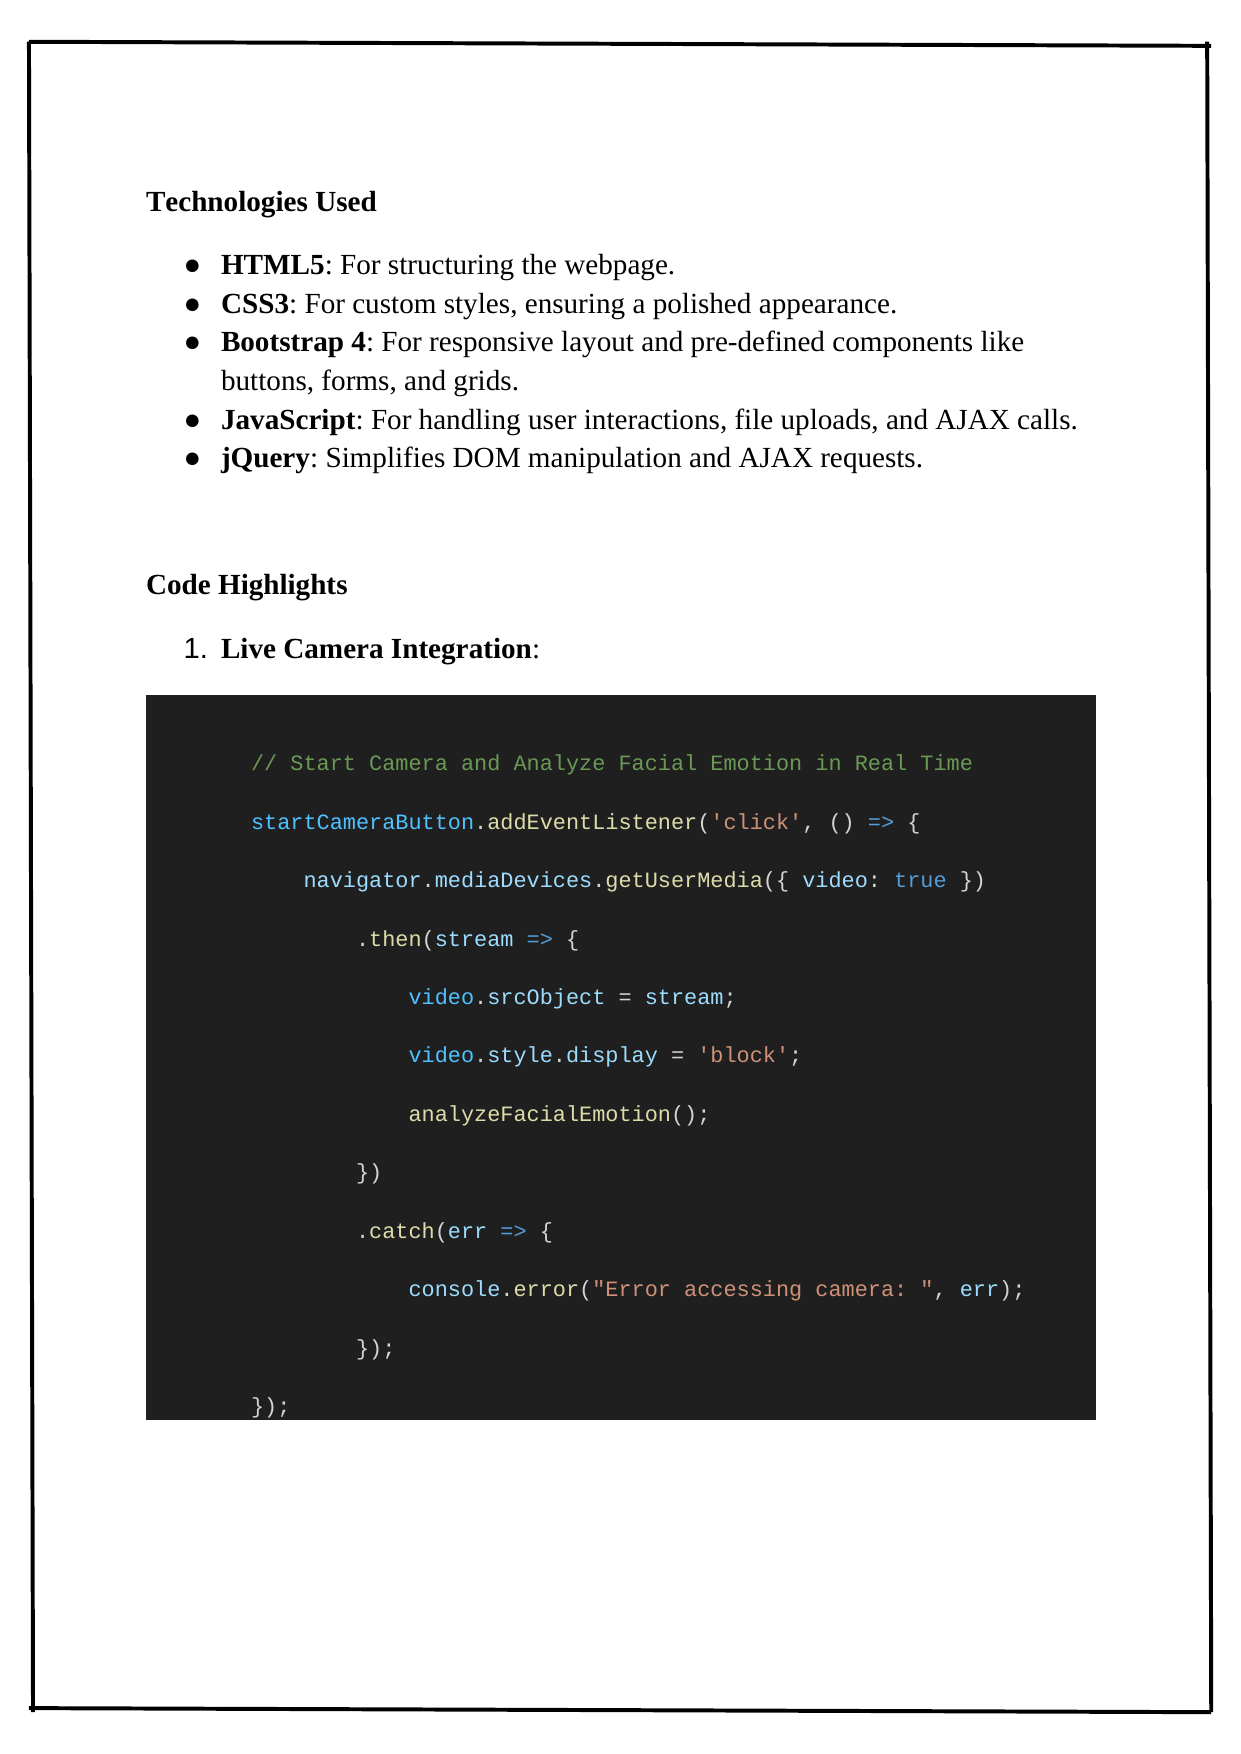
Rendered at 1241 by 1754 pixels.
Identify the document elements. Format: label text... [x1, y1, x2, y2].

text }); [146, 1395, 1096, 1420]
list JavaScript: For handling user interactions, file uploads, and AJAX calls. [183, 402, 1096, 435]
text navigator.mediaDevices.getUserMedia({ video: true }) [146, 869, 1096, 894]
list Bootstrap 4: For responsive layout and pre-defined components like buttons, forms, and grids. [183, 324, 1096, 397]
list Live Camera Integration: [183, 631, 1096, 665]
text }); [146, 1337, 1096, 1362]
list CSS3: For custom styles, ensuring a polished appearance. [183, 286, 1096, 319]
subtitle Code Highlights [146, 567, 1096, 601]
text .catch(err => { [146, 1220, 1096, 1245]
text .then(stream => { [146, 928, 1096, 952]
text console.error("Error accessing camera: ", err); [146, 1278, 1096, 1303]
list jQuery: Simplifies DOM manipulation and AJAX requests. [183, 440, 1096, 474]
text video.style.display = 'block'; [146, 1044, 1096, 1069]
text video.srcObject = stream; [146, 986, 1096, 1011]
text analyzeFacialEmotion(); [146, 1103, 1096, 1128]
text startCameraButton.addEventListener('click', () => { [146, 811, 1096, 836]
text }) [146, 1161, 1096, 1186]
subtitle Technologies Used [146, 184, 1096, 217]
text // Start Camera and Analyze Facial Emotion in Real Time [146, 752, 1096, 777]
list HTML5: For structuring the webpage. [183, 247, 1096, 281]
